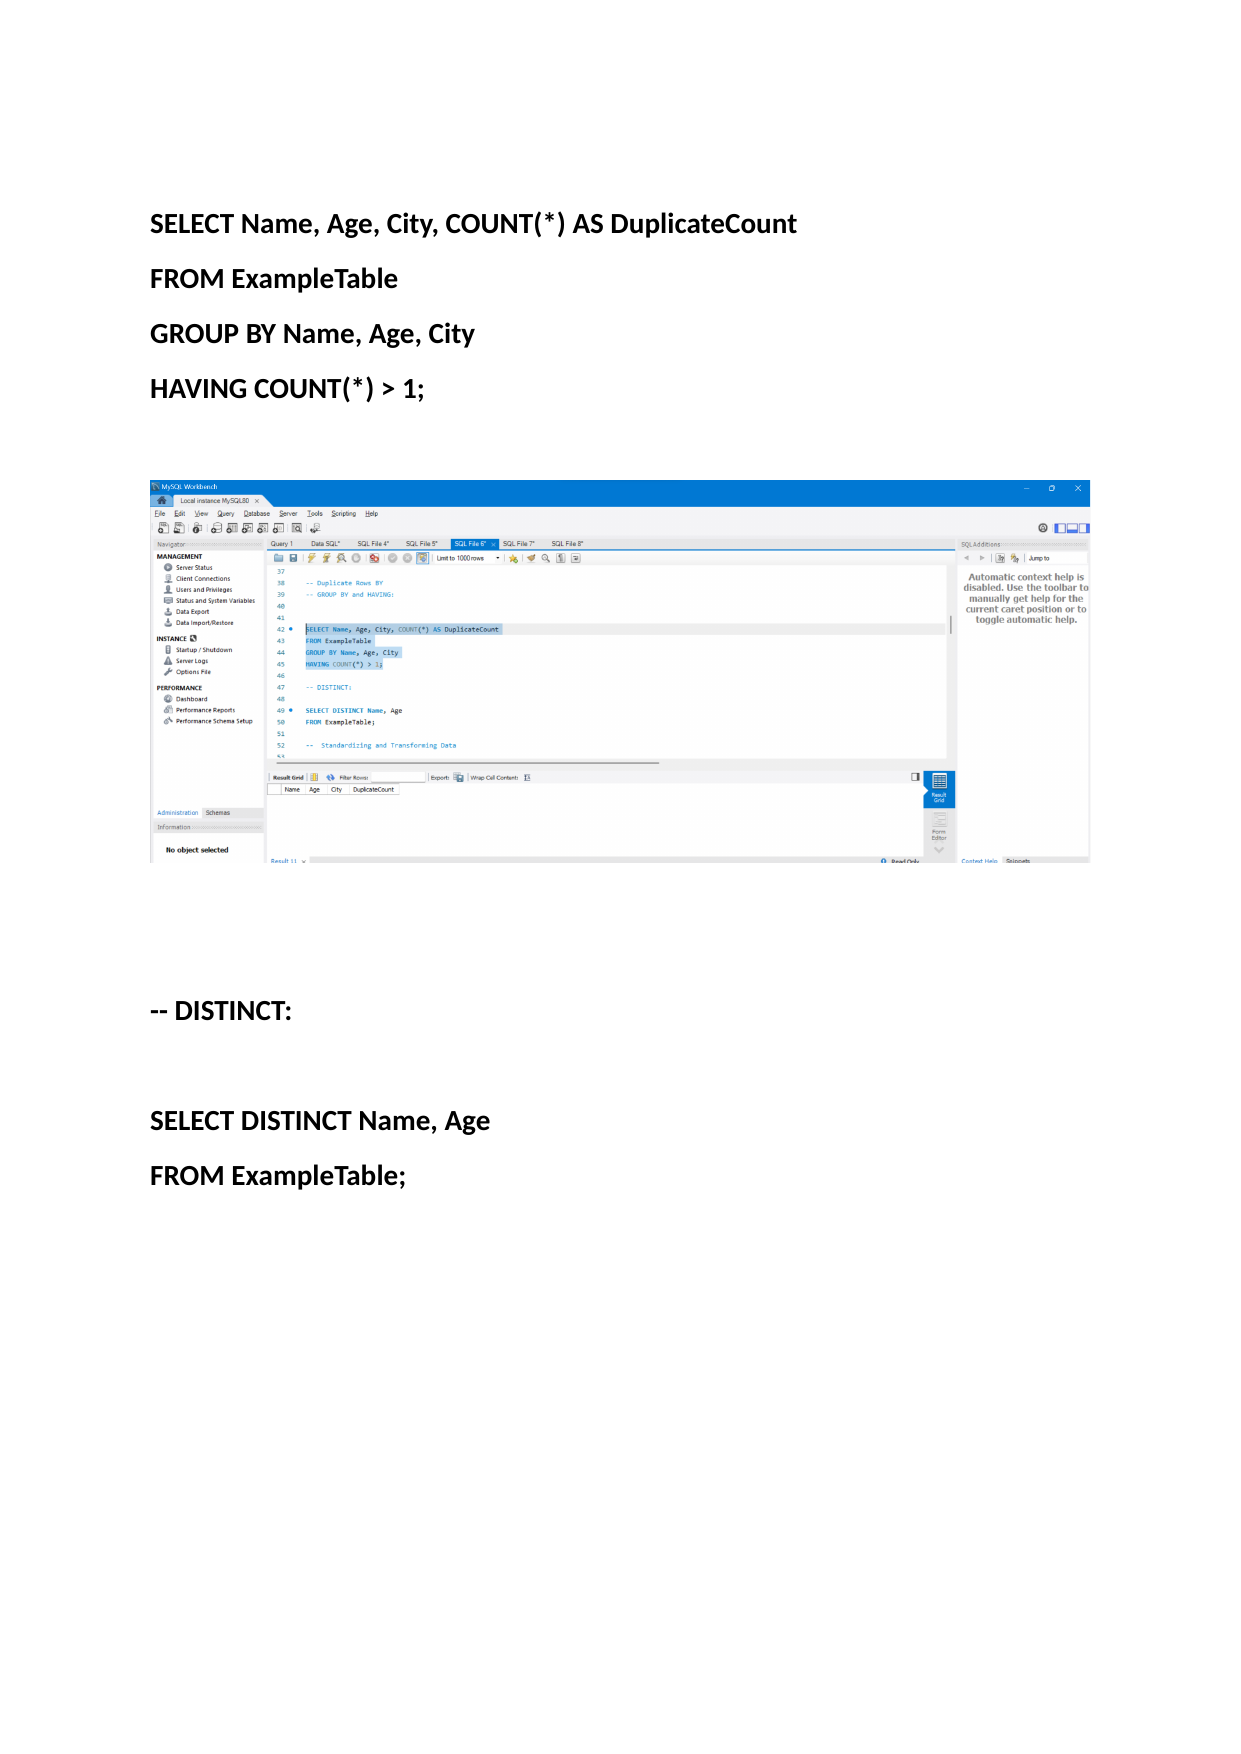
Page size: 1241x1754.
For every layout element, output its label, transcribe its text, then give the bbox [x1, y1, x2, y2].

text HAVING COUNT(*) > 1; [150, 370, 1090, 406]
text FROM ExampleTable [150, 260, 1090, 296]
text SELECT DISTINCT Name, Age [150, 1102, 1090, 1138]
text -- DISTINCT: [150, 992, 1090, 1028]
picture [150, 480, 1091, 863]
text SELECT Name, Age, City, COUNT(*) AS DuplicateCount [150, 205, 1090, 241]
text FROM ExampleTable; [150, 1157, 1090, 1193]
text GROUP BY Name, Age, City [150, 315, 1090, 351]
